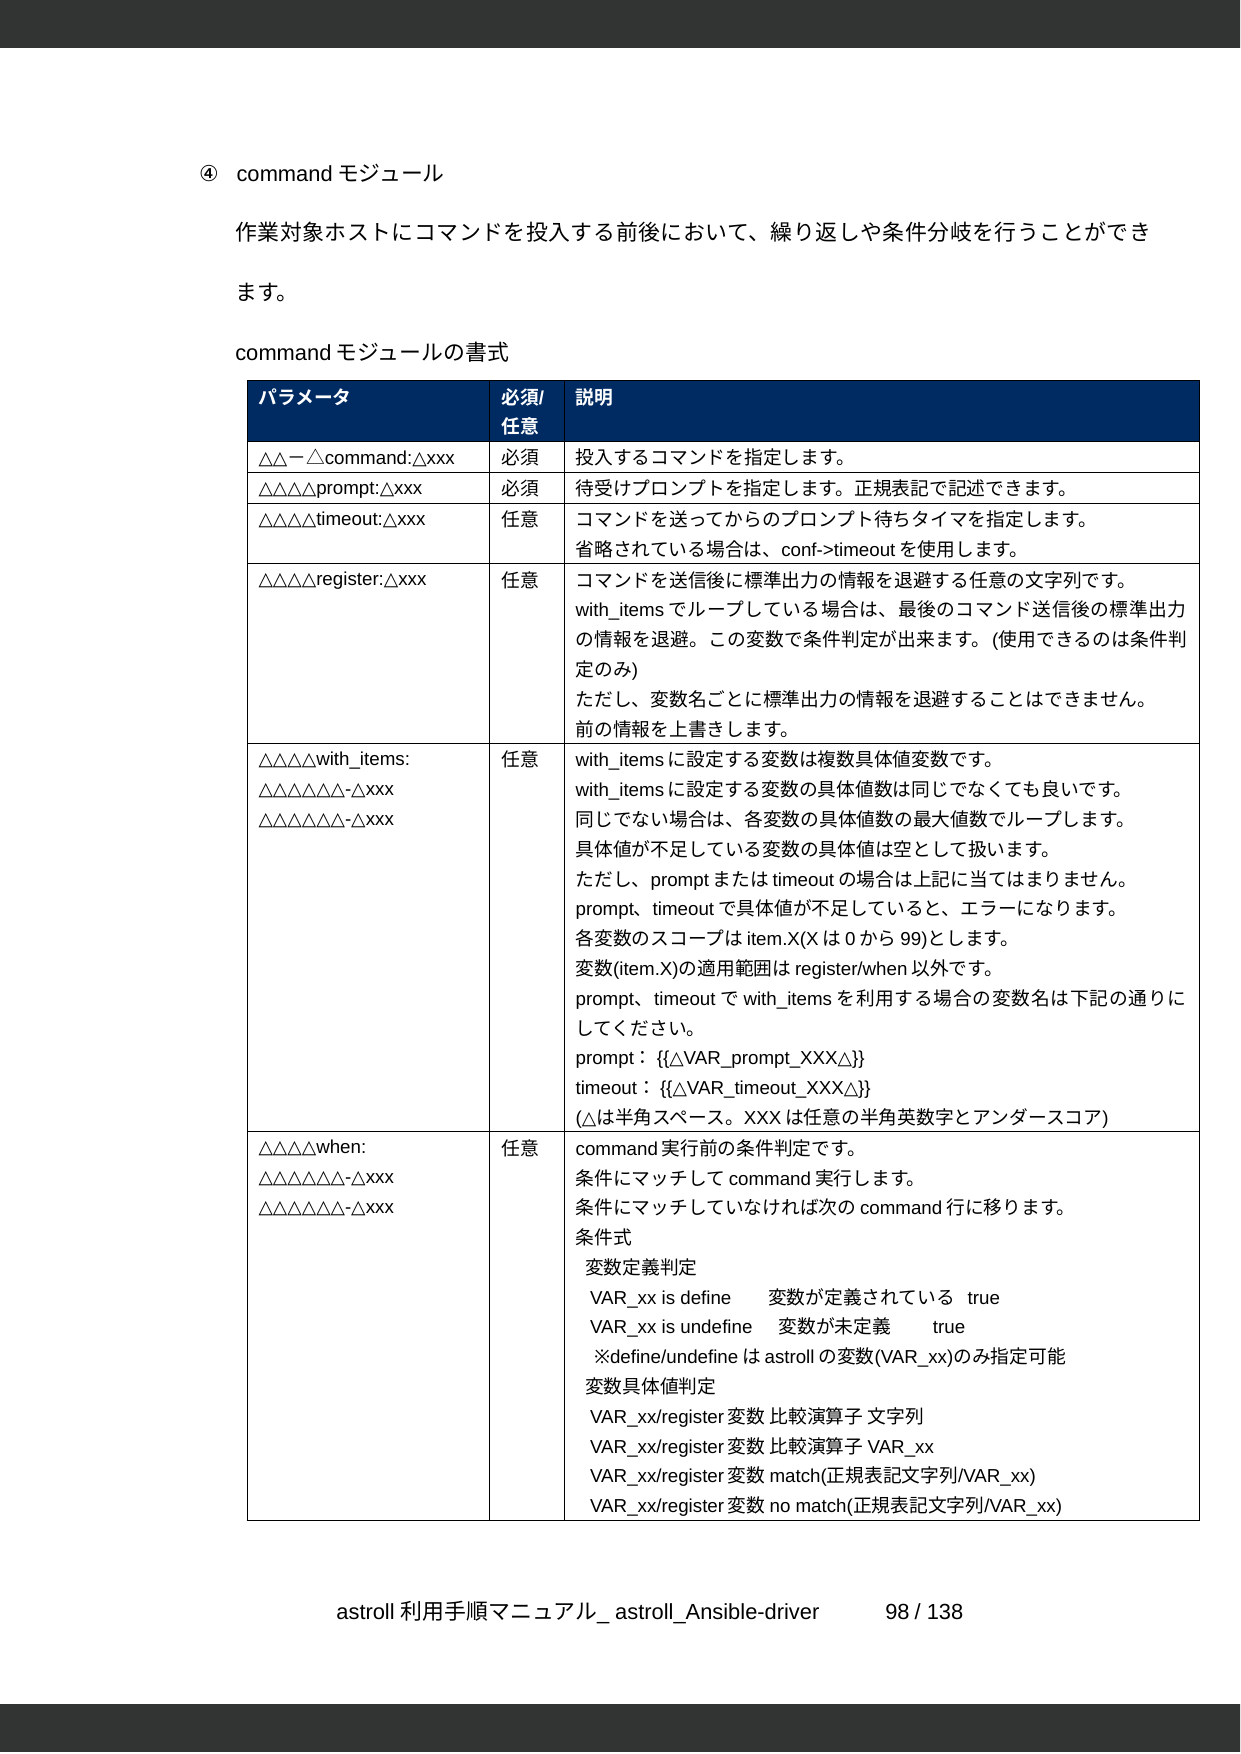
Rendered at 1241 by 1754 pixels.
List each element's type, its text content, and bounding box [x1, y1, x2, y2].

table_cell △△△△when: △△△△△△-△xxx △△△△△△-△xxx [248, 1132, 489, 1519]
table_cell 必須 [490, 473, 564, 502]
table_cell 待受けプロンプトを指定します。正規表記で記述できます。 [565, 473, 1199, 502]
table_cell 任意 [490, 504, 564, 563]
table_cell 任意 [490, 564, 564, 743]
table_cell △△△△register:△xxx [248, 564, 489, 743]
table_cell 投入するコマンドを指定します。 [565, 442, 1199, 472]
table_cell 必須 [490, 442, 564, 472]
table_header パラメータ [248, 381, 489, 441]
table_cell △△△△timeout:△xxx [248, 504, 489, 563]
table_cell △△－△command:△xxx [248, 442, 489, 472]
table_cell △△△△prompt:△xxx [248, 473, 489, 502]
table_cell コマンドを送信後に標準出力の情報を退避する任意の文字列です。 with_itemsでループしている場合は、最後のコマンド送信後の標準出力の情報を退避。この変数で条件判定が出来ます。(使用できるのは条件判定のみ) ただし、変数名ごとに標準出力の情報を退避することはできません。 前の情報を上書きします。 [565, 564, 1199, 743]
table_cell △△△△with_items: △△△△△△-△xxx △△△△△△-△xxx [248, 744, 489, 1131]
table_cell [565, 1132, 1199, 1519]
table_cell 任意 [490, 744, 564, 1131]
table_cell 任意 [490, 1132, 564, 1519]
list commandモジュールの書式 [235, 321, 1152, 380]
table_header 必須/ 任意 [490, 381, 564, 441]
picture [0, 1704, 1241, 1752]
table_cell with_itemsに設定する変数は複数具体値変数です。 with_itemsに設定する変数の具体値数は同じでなくても良いです。 同じでない場合は、各変数の具体値数の最大値数でループします。 具体値が不足している変数の具体値は空として扱います。 ただし、promptまたはtimeoutの場合は上記に当てはまりません。 prompt、timeoutで具体値が不足していると、エラーになります。 各変数のスコープはitem.X(Xは0から99)とします。 変数(item.X)の適用範囲はregister/when以外です。 prompt、timeoutでwith_itemsを利用する場合の変数名は下記の通りにしてください。 prompt： {{△VAR_prompt_XXX△}} timeout： {{△VAR_timeout_XXX△}} (△は半角スペース。XXXは任意の半角英数字とアンダースコア) [565, 744, 1199, 1131]
table_cell コマンドを送ってからのプロンプト待ちタイマを指定します。 省略されている場合は、conf->timeoutを使用します。 [565, 504, 1199, 563]
table_header 説明 [565, 381, 1199, 441]
list 作業対象ホストにコマンドを投入する前後において、繰り返しや条件分岐を行うことができます。 [235, 201, 1152, 321]
picture [0, 0, 1241, 48]
list commandモジュール [199, 142, 1152, 201]
